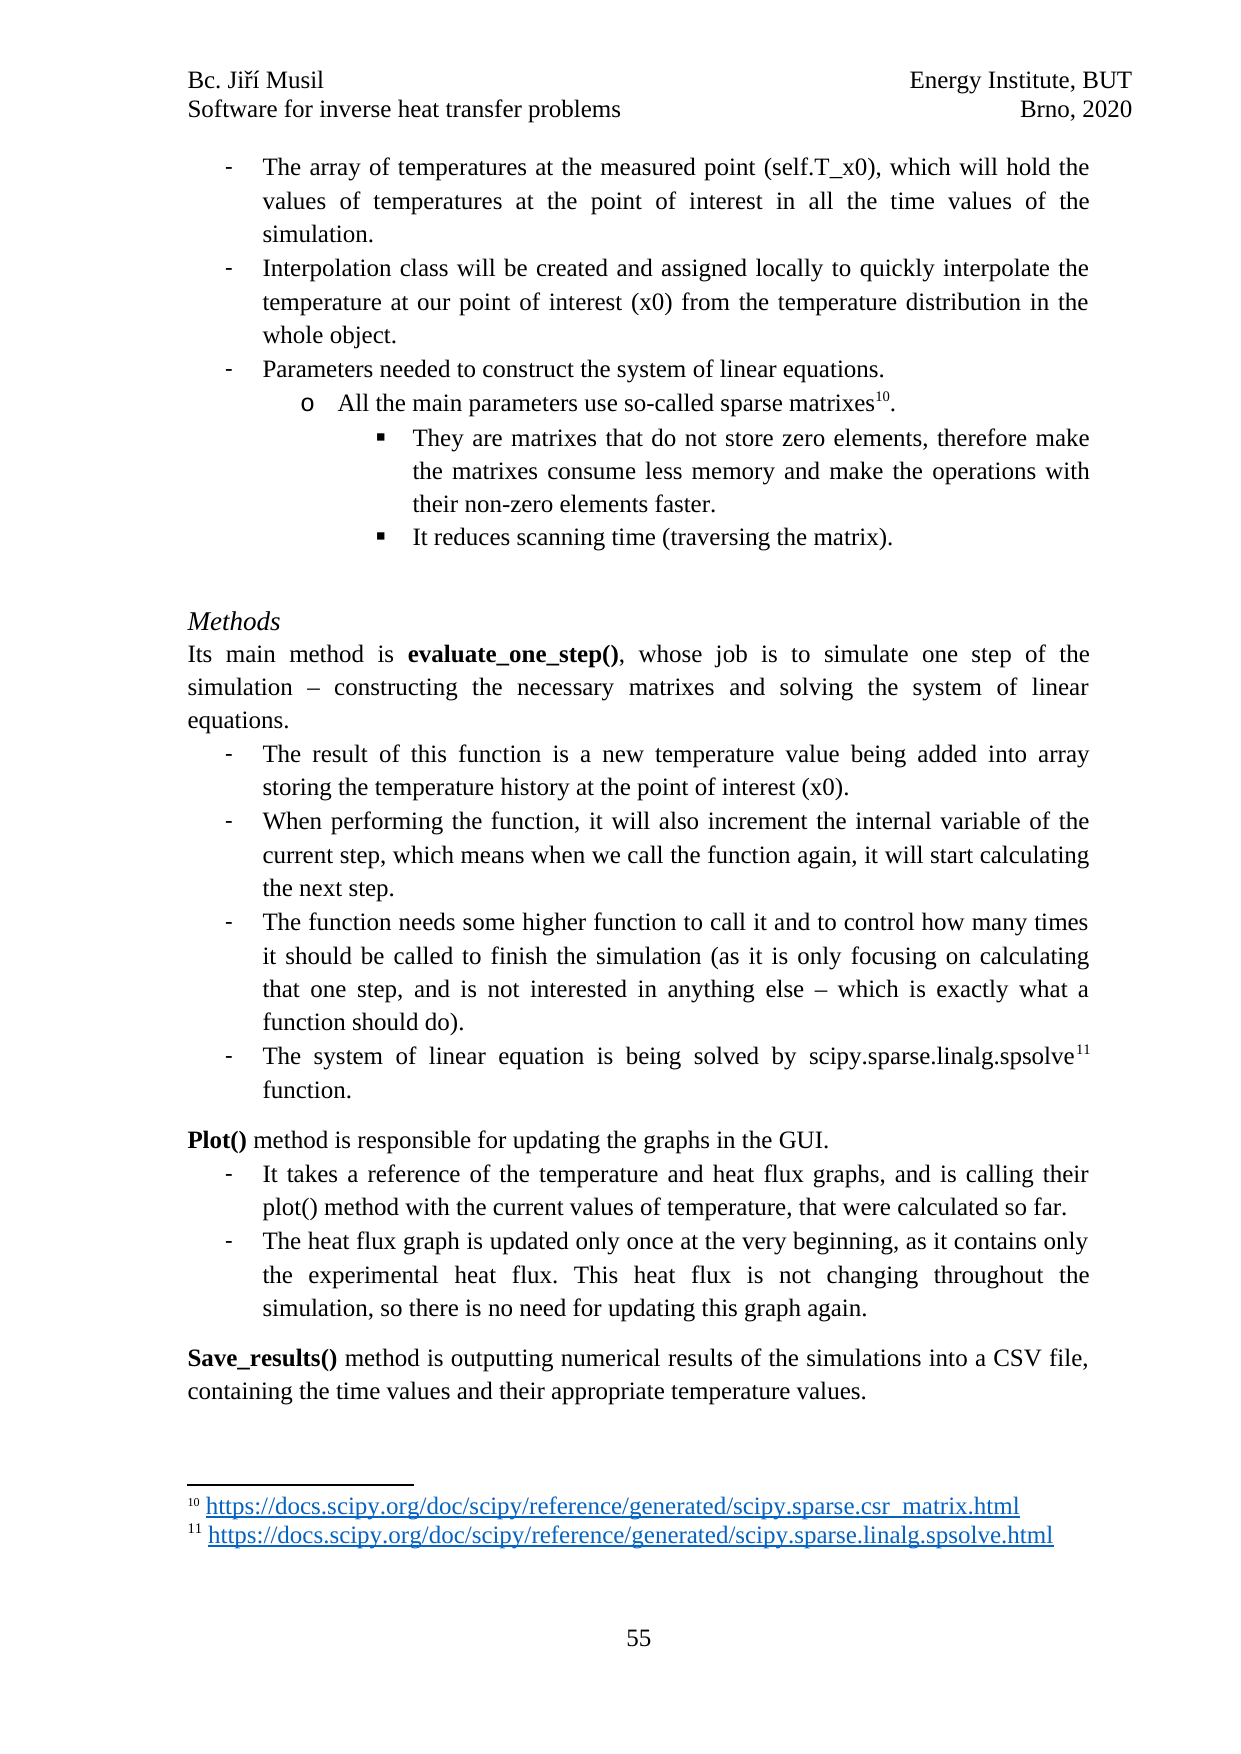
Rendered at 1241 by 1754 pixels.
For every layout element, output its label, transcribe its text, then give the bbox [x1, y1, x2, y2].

list The function needs some higher function to call it and to control how many times it should be called to finish the simulation (as it is only focusing on calculating that one step, and is not interested in anything else – which is exactly what a function should do). [225, 906, 1090, 1036]
list The array of temperatures at the measured point (self.T_x0), which will hold the values of temperatures at the point of interest in all the time values of the simulation. [225, 151, 1090, 248]
list The result of this function is a new temperature value being added into array storing the temperature history at the point of interest (x0). [225, 738, 1090, 801]
list The heat flux graph is updated only once at the very beginning, as it contains only the experimental heat flux. This heat flux is not changing throughout the simulation, so there is no need for updating this graph again. [225, 1226, 1090, 1322]
text Save_results() method is outputting numerical results of the simulations into a CSV file, containing the time values and their appropriate temperature values. [187, 1343, 1090, 1405]
list Parameters needed to construct the system of linear equations. [225, 353, 1090, 383]
list Interpolation class will be created and assigned locally to quickly interpolate the temperature at our point of interest (x0) from the temperature distribution in the whole object. [225, 252, 1090, 349]
text Its main method is evaluate_one_step(), whose job is to simulate one step of the simulation – constructing the necessary matrixes and solving the system of linear equations. [187, 639, 1090, 733]
list It reduces scanning time (traversing the matrix). [375, 522, 1090, 551]
list It takes a reference of the temperature and heat flux graphs, and is calling their plot() method with the current values of temperature, that were calculated so far. [225, 1158, 1090, 1221]
list They are matrixes that do not store zero elements, therefore make the matrixes consume less memory and make the operations with their non-zero elements faster. [375, 423, 1090, 518]
list When performing the function, it will also increment the internal variable of the current step, which means when we call the function again, it will start calculating the next step. [225, 806, 1090, 902]
list The system of linear equation is being solved by scipy.sparse.linalg.spsolve function. [225, 1040, 1090, 1104]
text Plot() method is responsible for updating the graphs in the GUI. [187, 1125, 1090, 1153]
list All the main parameters use so-called sparse matrixes. [300, 388, 1090, 419]
subtitle Methods [187, 605, 1090, 636]
